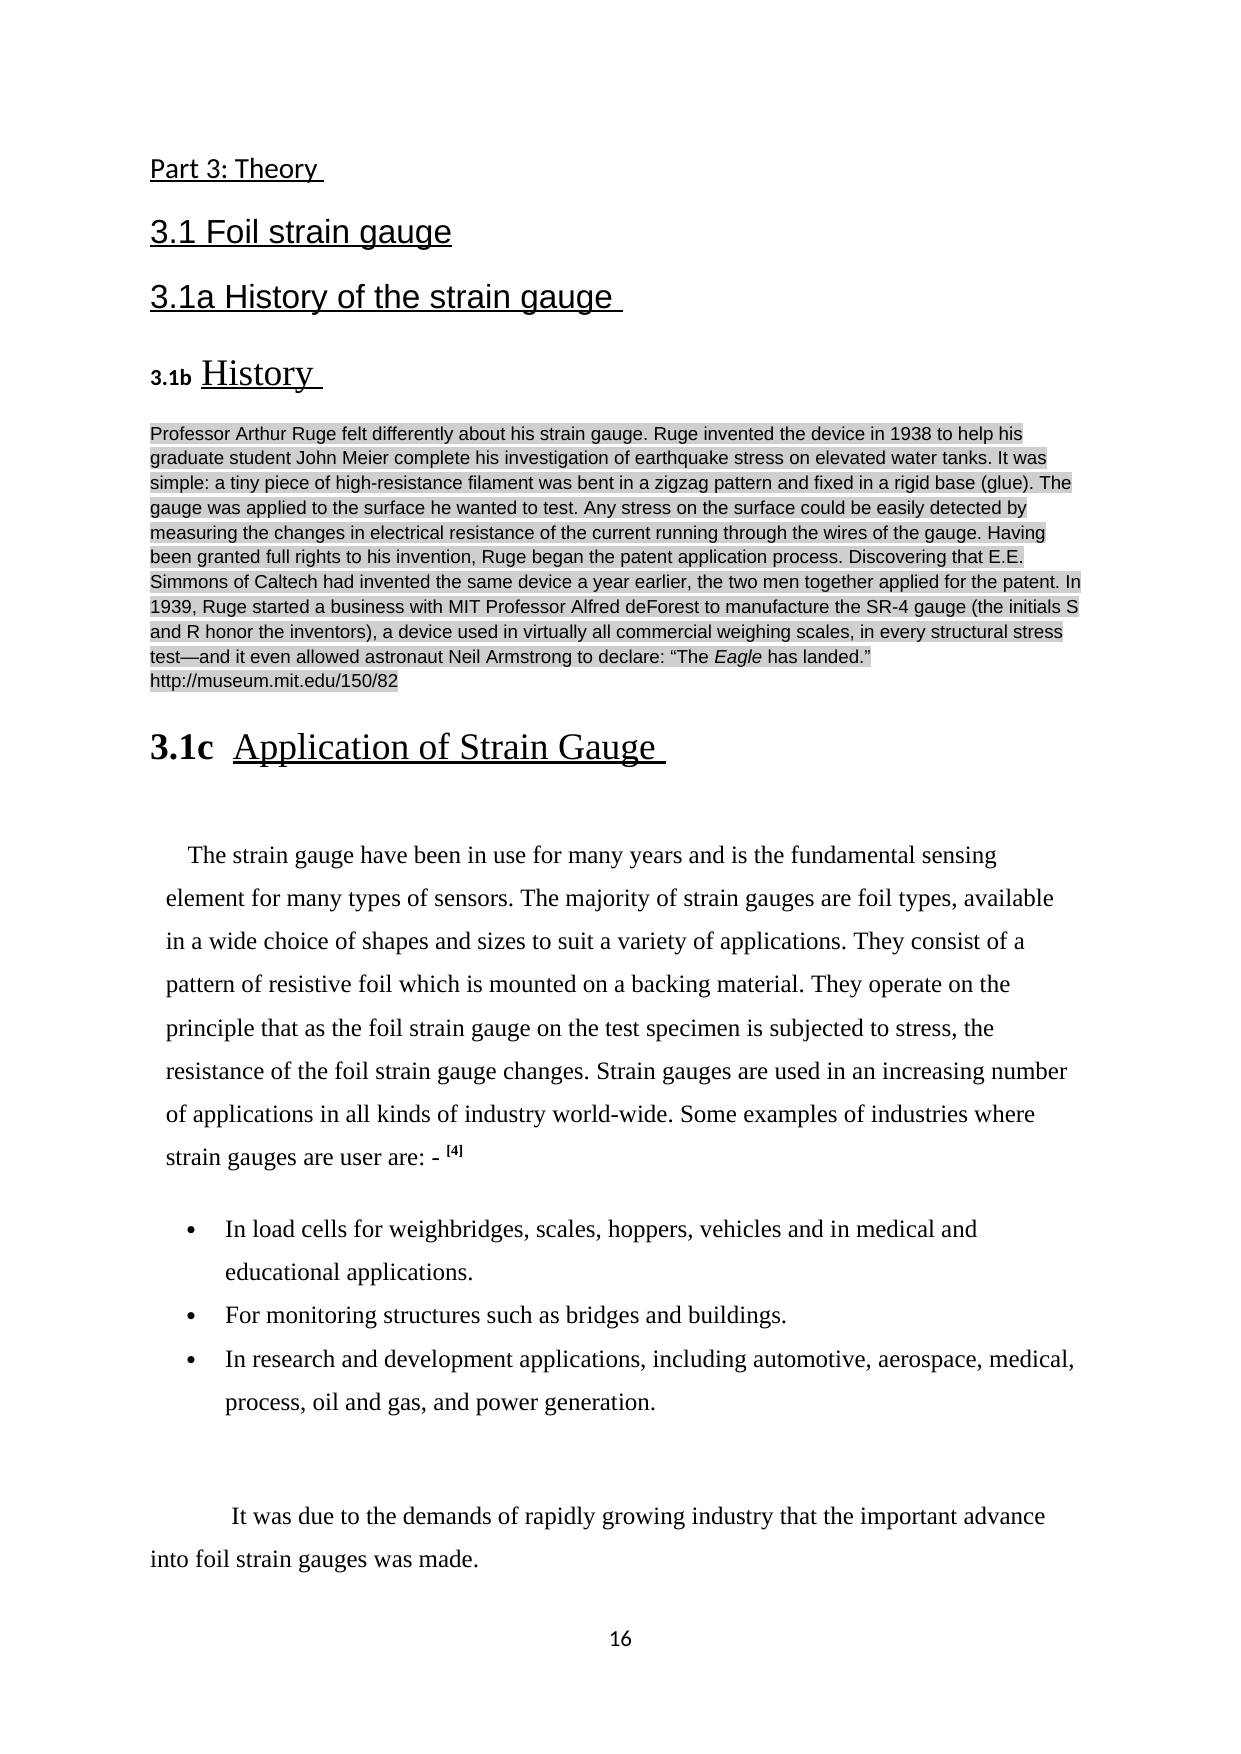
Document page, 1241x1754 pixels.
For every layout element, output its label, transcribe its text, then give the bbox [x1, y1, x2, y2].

list For monitoring structures such as bridges and buildings. [187, 1301, 1090, 1329]
list In research and development applications, including automotive, aerospace, medical, process, oil and gas, and power generation. [187, 1344, 1090, 1416]
subtitle 3.1c Application of Strain Gauge [150, 724, 1090, 767]
text Professor Arthur Ruge felt differently about his strain gauge. Ruge invented the device in 1938 to help his graduate student John Meier complete his investigation of earthquake stress on elevated water tanks. It was simple: a tiny piece of high-resistance filament was bent in a zigzag pattern and fixed in a rigid base (glue). The gauge was applied to the surface he wanted to test. Any stress on the surface could be easily detected by measuring the changes in electrical resistance of the current running through the wires of the gauge. Having been granted full rights to his invention, Ruge began the patent application process. Discovering that E.E. Simmons of Caltech had invented the same device a year earlier, the two men together applied for the patent. In 1939, Ruge started a business with MIT Professor Alfred deForest to manufacture the SR-4 gauge (the initials S and R honor the inventors), a device used in virtually all commercial weighing scales, in every structural stress test—and it even allowed astronaut Neil Armstrong to declare: “The Eagle has landed.” http://museum.mit.edu/150/82 [150, 422, 1090, 692]
text The strain gauge have been in use for many years and is the fundamental sensing element for many types of sensors. The majority of strain gauges are foil types, available in a wide choice of shapes and sizes to suit a variety of applications. They consist of a pattern of resistive foil which is mounted on a backing material. They operate on the principle that as the foil strain gauge on the test specimen is subjected to stress, the resistance of the foil strain gauge changes. Strain gauges are used in an increasing number of applications in all kinds of industry world-wide. Some examples of industries where strain gauges are user are: - [4] [166, 840, 1074, 1171]
text It was due to the demands of rapidly growing industry that the important advance into foil strain gauges was made. [150, 1501, 1090, 1573]
text 3.1 Foil strain gauge [150, 212, 1090, 250]
text Part 3: Theory [150, 150, 1090, 186]
list In load cells for weighbridges, scales, hoppers, vehicles and in medical and educational applications. [187, 1214, 1090, 1286]
text 3.1a History of the strain gauge [150, 277, 1090, 315]
subtitle 3.1b History [150, 350, 1090, 393]
